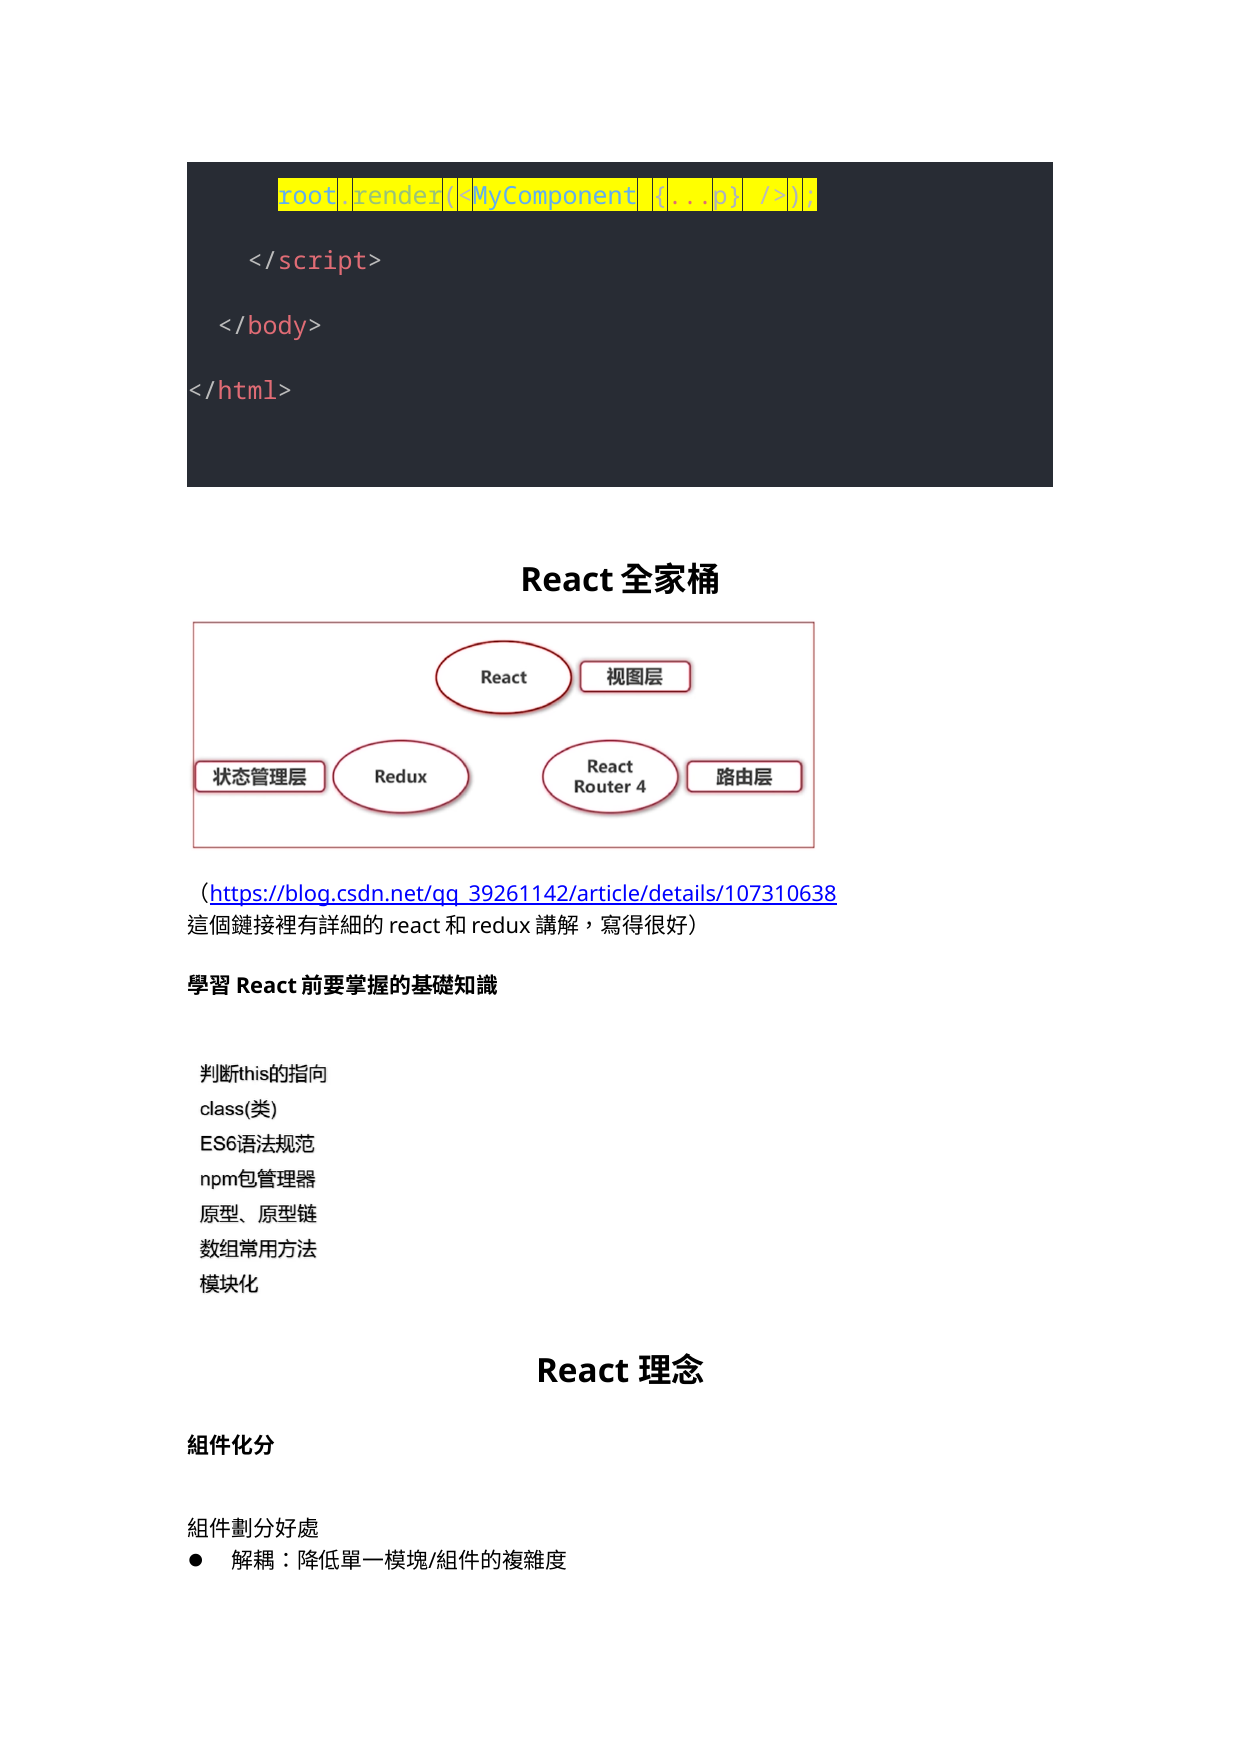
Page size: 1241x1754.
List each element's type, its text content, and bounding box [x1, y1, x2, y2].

list 解耦：降低單一模塊/組件的複雜度 [187, 1543, 1053, 1575]
subtitle 學習React前要掌握的基礎知識 [187, 968, 1053, 1000]
text </script> [187, 227, 1053, 292]
text 組件劃分好處 [187, 1510, 1053, 1543]
subtitle 組件化分 [187, 1428, 1053, 1460]
text 這個鏈接裡有詳細的react和redux講解，寫得很好） [187, 908, 1053, 941]
text root.render(<MyComponent {...p} />); [187, 162, 1053, 227]
text （https://blog.csdn.net/qq_39261142/article/details/107310638 [187, 876, 1053, 908]
title React全家桶 [187, 544, 1053, 609]
text </body> [187, 292, 1053, 357]
picture [187, 1050, 346, 1301]
picture [187, 615, 819, 853]
text </html> [187, 357, 1053, 422]
title React 理念 [187, 1336, 1053, 1401]
